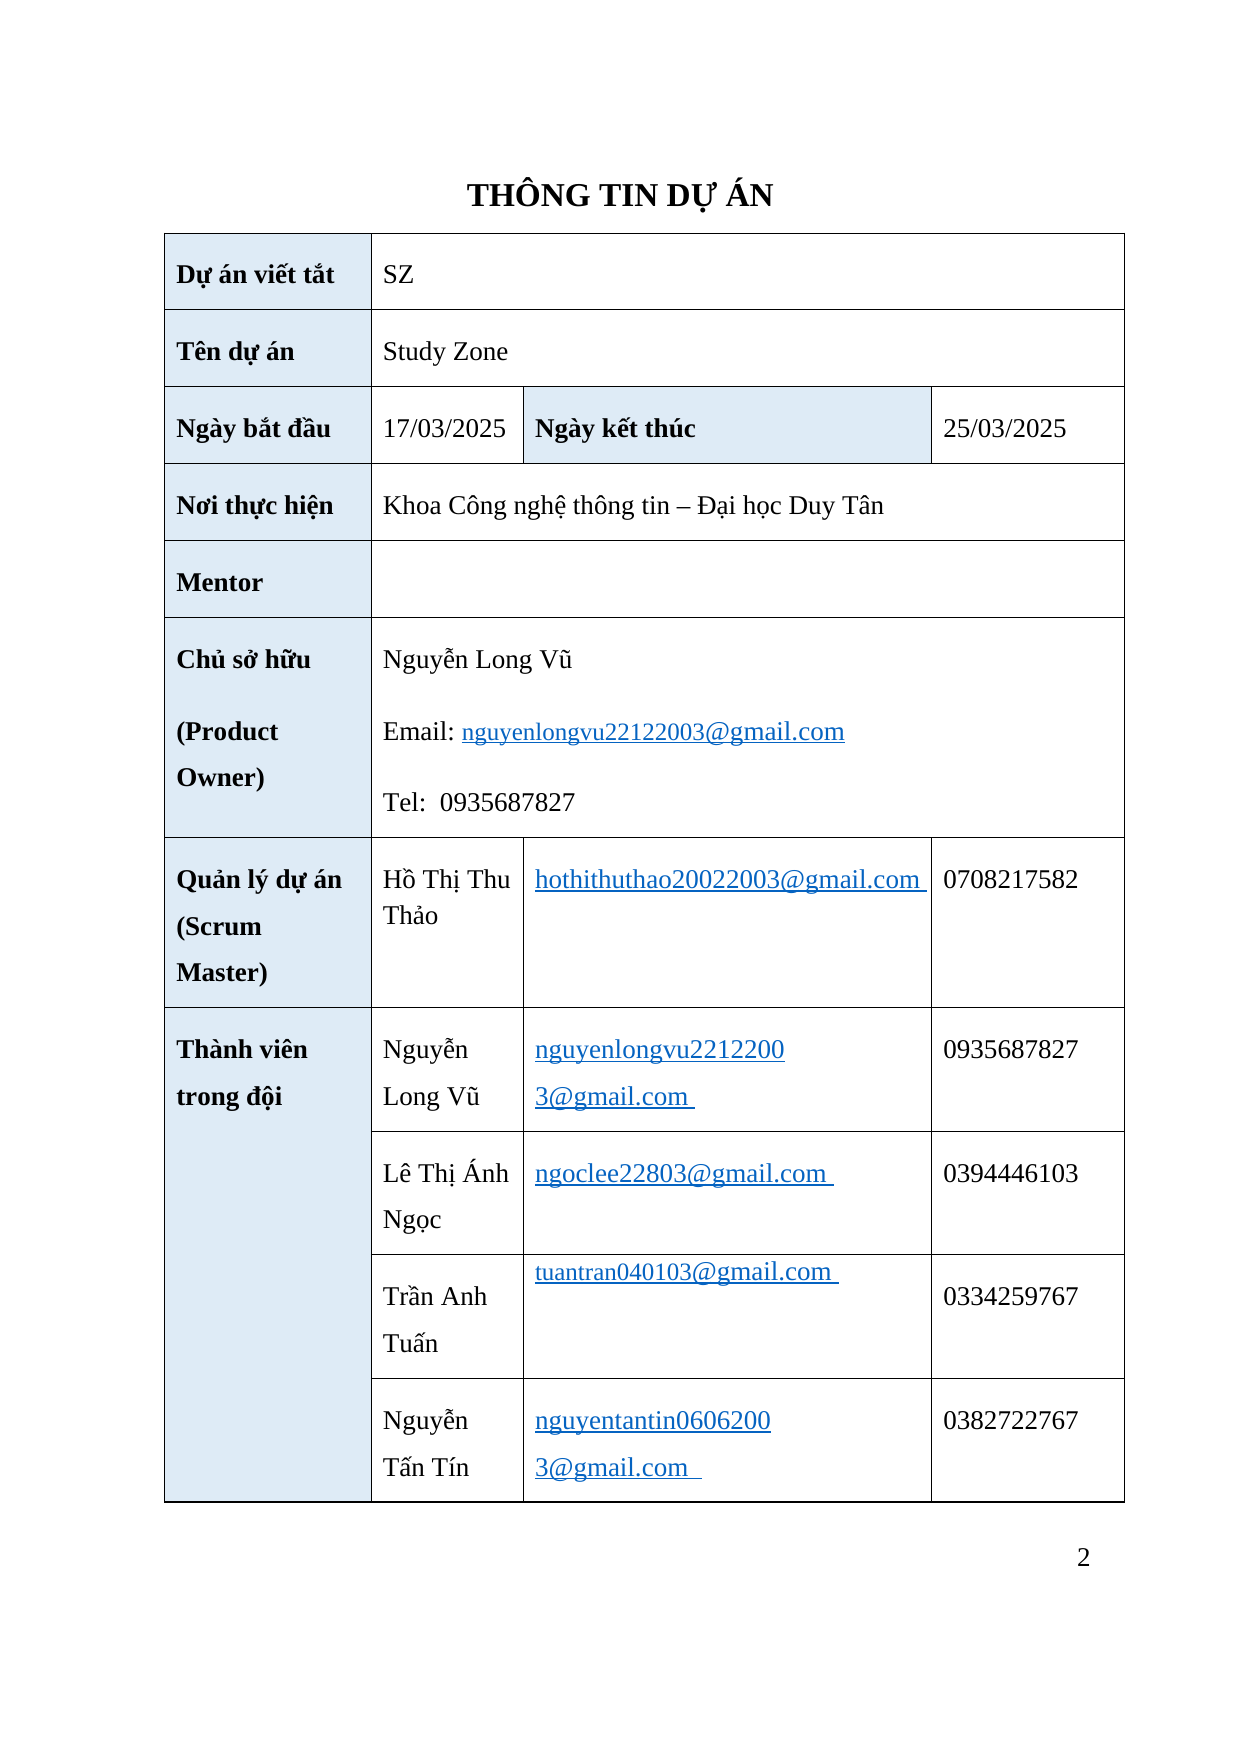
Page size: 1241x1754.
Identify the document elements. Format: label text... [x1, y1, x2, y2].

table_cell Nguyễn Long Vũ Email: nguyenlongvu22122003@gmail.com Tel: 0935687827 [372, 618, 1124, 837]
table_cell Khoa Công nghệ thông tin – Đại học Duy Tân [372, 464, 1124, 540]
table_cell Study Zone [372, 310, 1124, 386]
table_cell 0382722767 [932, 1379, 1124, 1501]
table_cell tuantran040103@gmail.com [524, 1255, 931, 1378]
table_cell 0708217582 [932, 838, 1124, 1007]
table_cell 25/03/2025 [932, 387, 1124, 463]
table_cell Hồ Thị Thu Thảo [372, 838, 523, 1007]
table_cell Mentor [165, 541, 371, 617]
table_cell Thành viên trong đội [165, 1008, 371, 1501]
table_cell Nguyễn Tấn Tín [372, 1379, 523, 1501]
table_cell Chủ sở hữu (Product Owner) [165, 618, 371, 837]
table_cell Ngày bắt đầu [165, 387, 371, 463]
table_header SZ [372, 234, 1124, 309]
table_cell Ngày kết thúc [524, 387, 931, 463]
text THÔNG TIN DỰ ÁN [150, 175, 1090, 213]
table_cell nguyenlongvu22122003@gmail.com [524, 1008, 931, 1131]
table_cell Tên dự án [165, 310, 371, 386]
table_header Dự án viết tắt [165, 234, 371, 309]
table_cell Quản lý dự án (Scrum Master) [165, 838, 371, 1007]
table_cell nguyentantin06062003@gmail.com [524, 1379, 931, 1501]
table_cell 0334259767 [932, 1255, 1124, 1378]
table_cell 17/03/2025 [372, 387, 523, 463]
table_cell Trần Anh Tuấn [372, 1255, 523, 1378]
table_cell 0935687827 [932, 1008, 1124, 1131]
table_cell hothithuthao20022003@gmail.com [524, 838, 931, 1007]
table_cell ngoclee22803@gmail.com [524, 1132, 931, 1254]
table_cell 0394446103 [932, 1132, 1124, 1254]
table_cell Nơi thực hiện [165, 464, 371, 540]
table_cell [372, 541, 1124, 617]
table_cell Nguyễn Long Vũ [372, 1008, 523, 1131]
table_cell Lê Thị Ánh Ngọc [372, 1132, 523, 1254]
